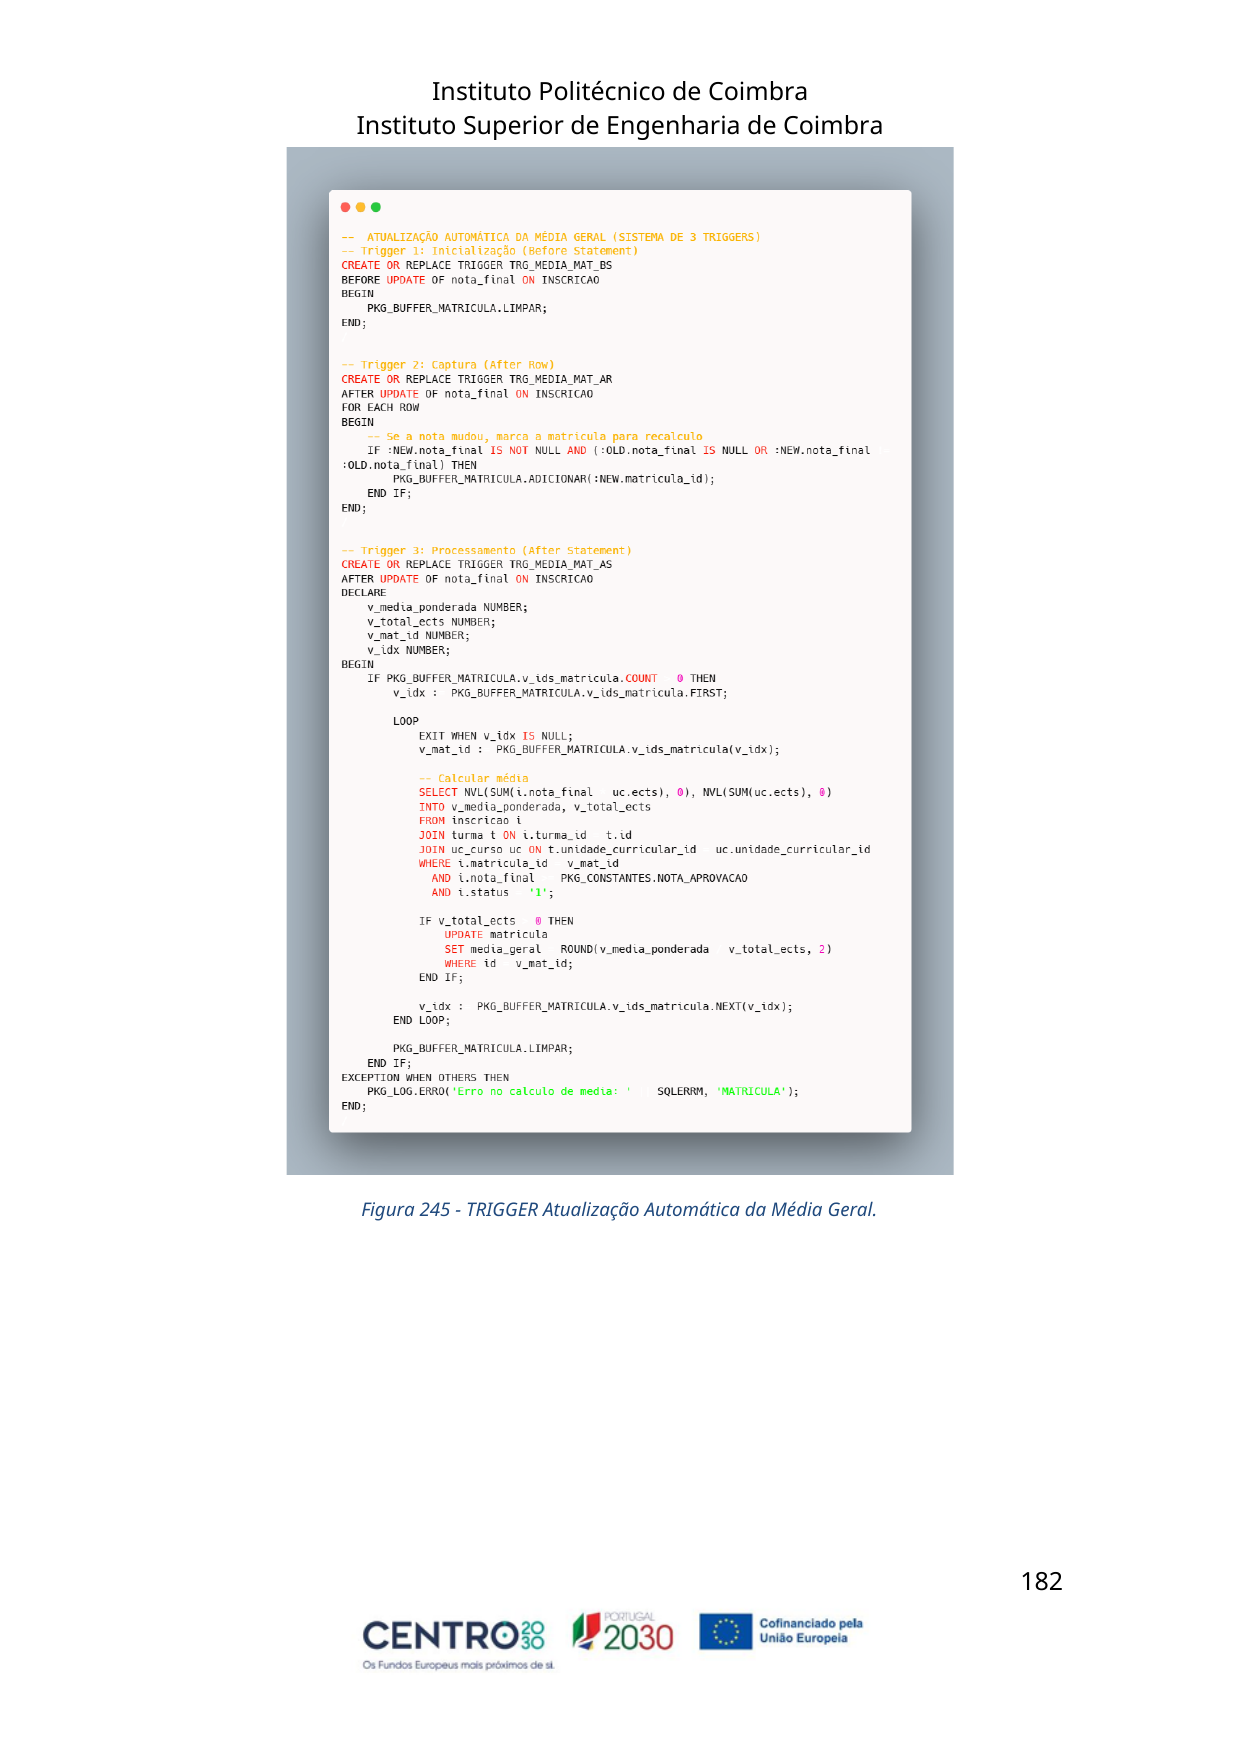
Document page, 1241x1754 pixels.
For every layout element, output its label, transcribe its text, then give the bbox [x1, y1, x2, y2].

picture [286, 147, 954, 1175]
picture [349, 1597, 891, 1681]
